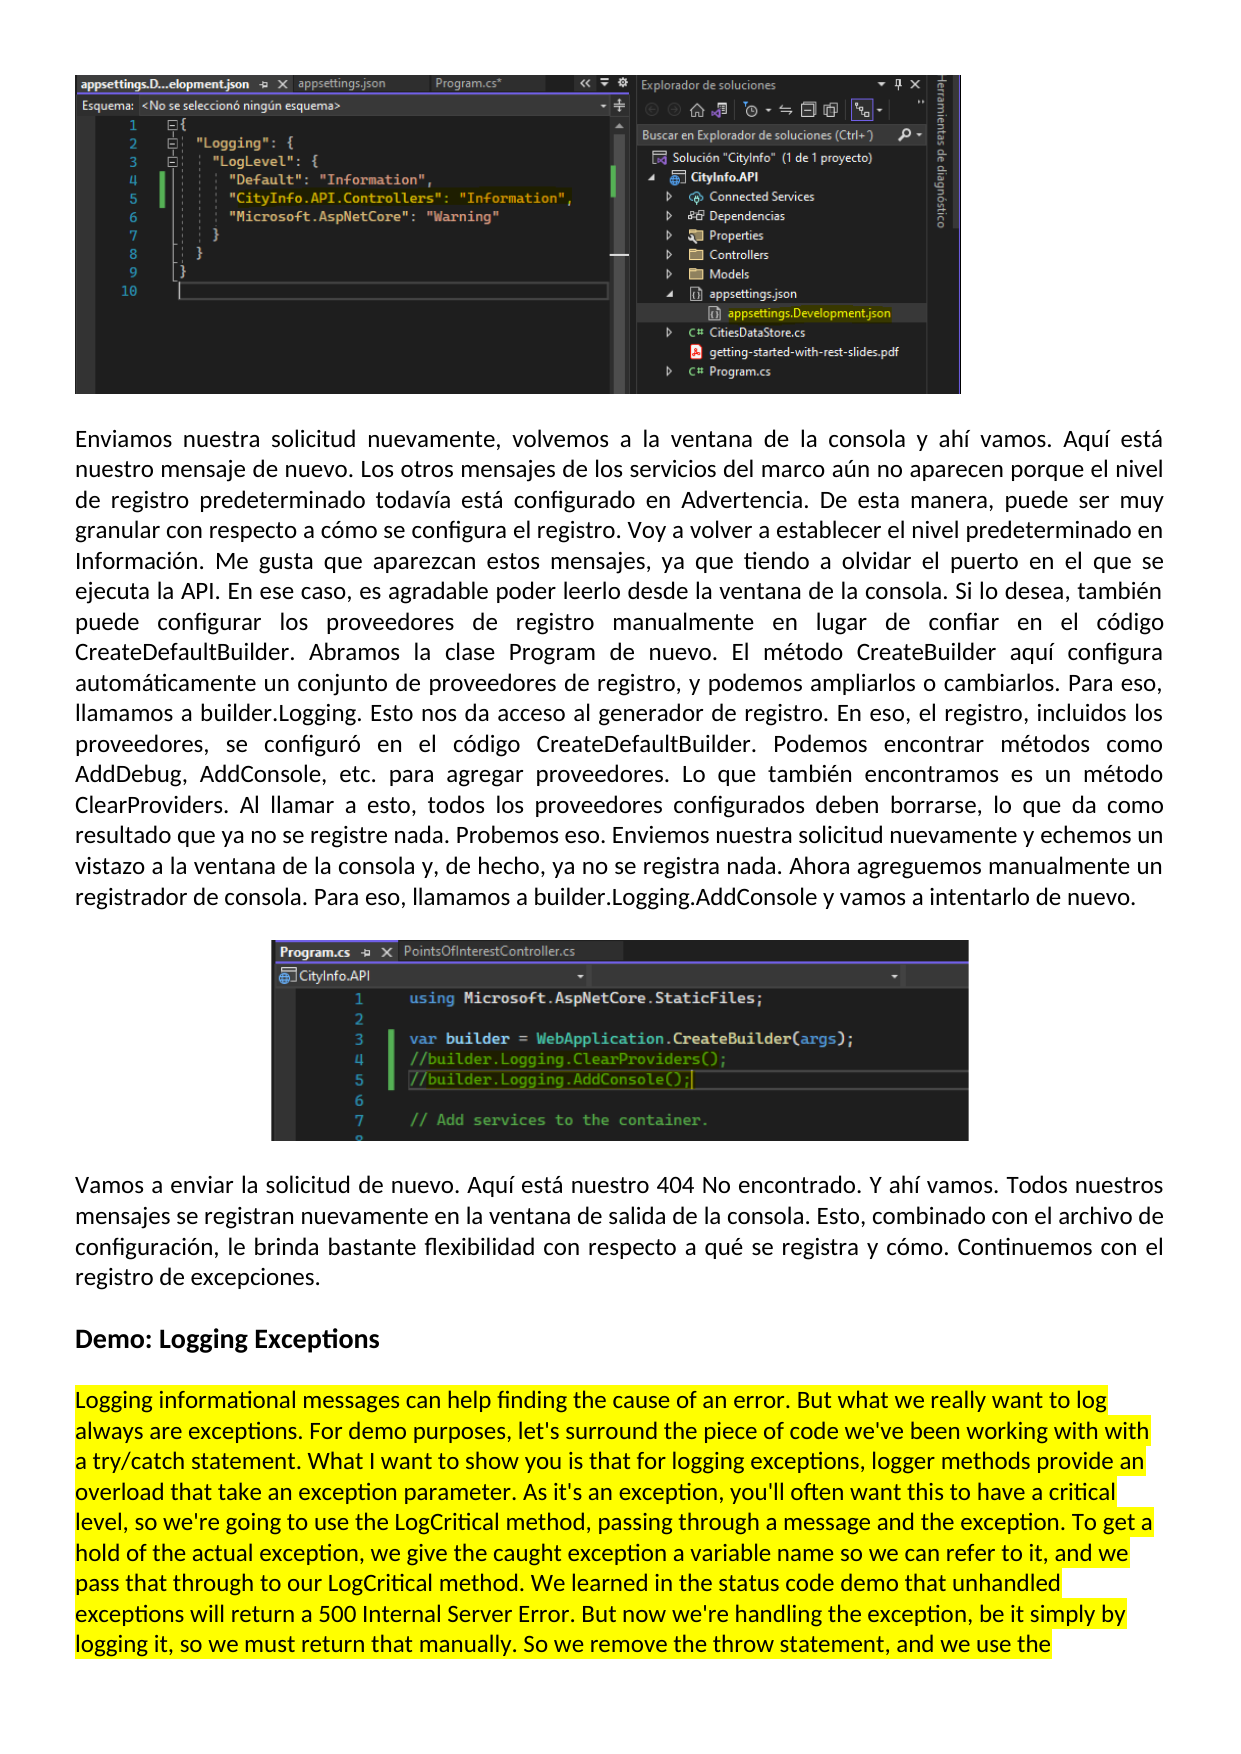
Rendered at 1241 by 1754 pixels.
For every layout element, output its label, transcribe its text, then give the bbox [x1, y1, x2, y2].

text Enviamos nuestra solicitud nuevamente, volvemos a la ventana de la consola y ahí vamos. Aquí está nuestro mensaje de nuevo. Los otros mensajes de los servicios del marco aún no aparecen porque el nivel de registro predeterminado todavía está configurado en Advertencia. De esta manera, puede ser muy granular con respecto a cómo se configura el registro. Voy a volver a establecer el nivel predeterminado en Información. Me gusta que aparezcan estos mensajes, ya que tiendo a olvidar el puerto en el que se ejecuta la API. En ese caso, es agradable poder leerlo desde la ventana de la consola. Si lo desea, también puede configurar los proveedores de registro manualmente en lugar de confiar en el código CreateDefaultBuilder. Abramos la clase Program de nuevo. El método CreateBuilder aquí configura automáticamente un conjunto de proveedores de registro, y podemos ampliarlos o cambiarlos. Para eso, llamamos a builder.Logging. Esto nos da acceso al generador de registro. En eso, el registro, incluidos los proveedores, se configuró en el código CreateDefaultBuilder. Podemos encontrar métodos como AddDebug, AddConsole, etc. para agregar proveedores. Lo que también encontramos es un método ClearProviders. Al llamar a esto, todos los proveedores configurados deben borrarse, lo que da como resultado que ya no se registre nada. Probemos eso. Enviemos nuestra solicitud nuevamente y echemos un vistazo a la ventana de la consola y, de hecho, ya no se registra nada. Ahora agreguemos manualmente un registrador de consola. Para eso, llamamos a builder.Logging.AddConsole y vamos a intentarlo de nuevo. [75, 423, 1165, 911]
text Demo: Logging Exceptions [75, 1321, 1165, 1355]
picture [75, 75, 961, 394]
text Vamos a enviar la solicitud de nuevo. Aquí está nuestro 404 No encontrado. Y ahí vamos. Todos nuestros mensajes se registran nuevamente en la ventana de salida de la consola. Esto, combinado con el archivo de configuración, le brinda bastante flexibilidad con respecto a qué se registra y cómo. Continuemos con el registro de excepciones. [75, 1170, 1165, 1292]
picture [271, 940, 969, 1141]
